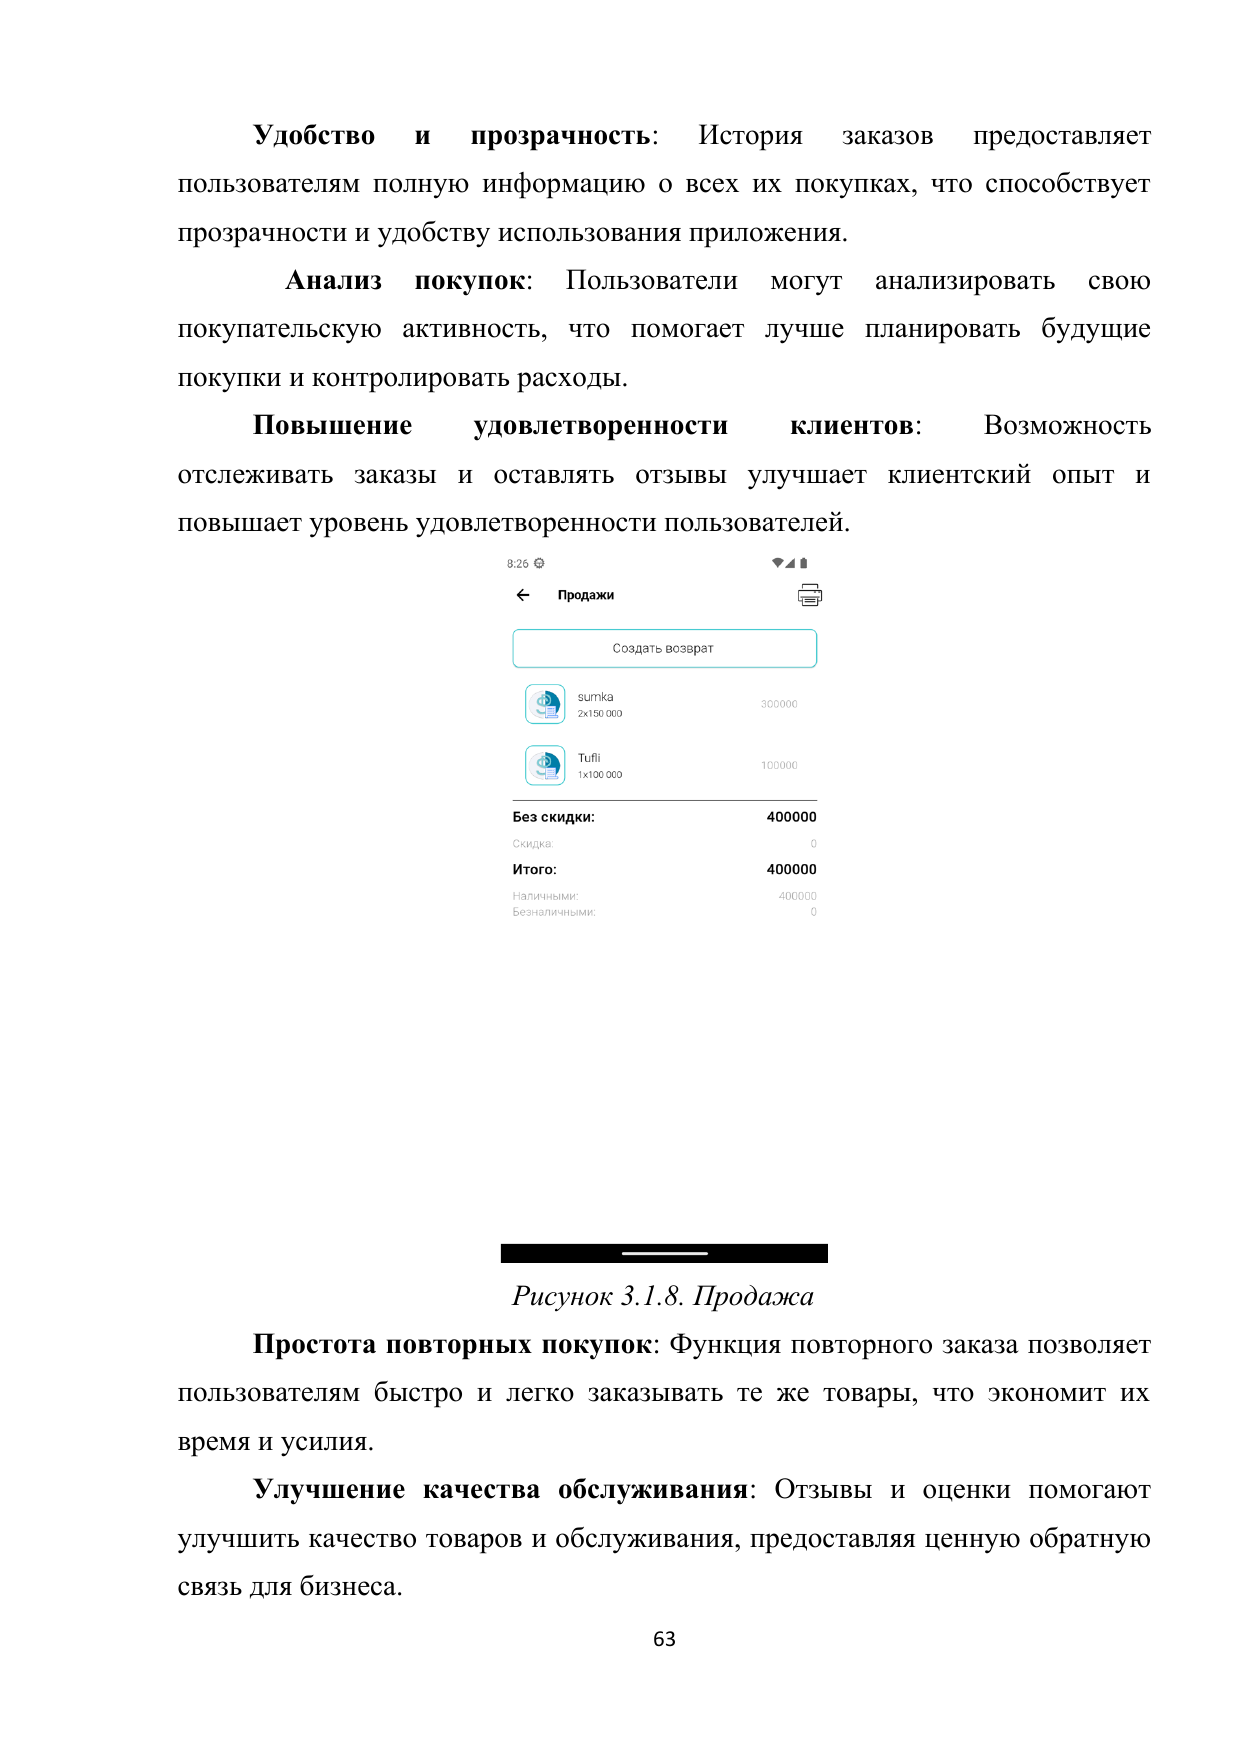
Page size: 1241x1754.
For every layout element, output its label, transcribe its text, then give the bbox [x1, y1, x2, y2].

text Анализ покупок: Пользователи могут анализировать свою покупательскую активность, что помогает лучше планировать будущие покупки и контролировать расходы. [177, 263, 1152, 393]
text Простота повторных покупок: Функция повторного заказа позволяет пользователям быстро и легко заказывать те же товары, что экономит их время и усилия. [177, 1327, 1152, 1456]
picture [500, 554, 828, 1263]
text Улучшение качества обслуживания: Отзывы и оценки помогают улучшить качество товаров и обслуживания, предоставляя ценную обратную связь для бизнеса. [177, 1473, 1152, 1602]
text Рисунок 3.1.8. Продажа [177, 1279, 1152, 1311]
text Удобство и прозрачность: История заказов предоставляет пользователям полную информацию о всех их покупках, что способствует прозрачности и удобству использования приложения. [177, 118, 1152, 247]
text Повышение удовлетворенности клиентов: Возможность отслеживать заказы и оставлять отзывы улучшает клиентский опыт и повышает уровень удовлетворенности пользователей. [177, 409, 1152, 538]
